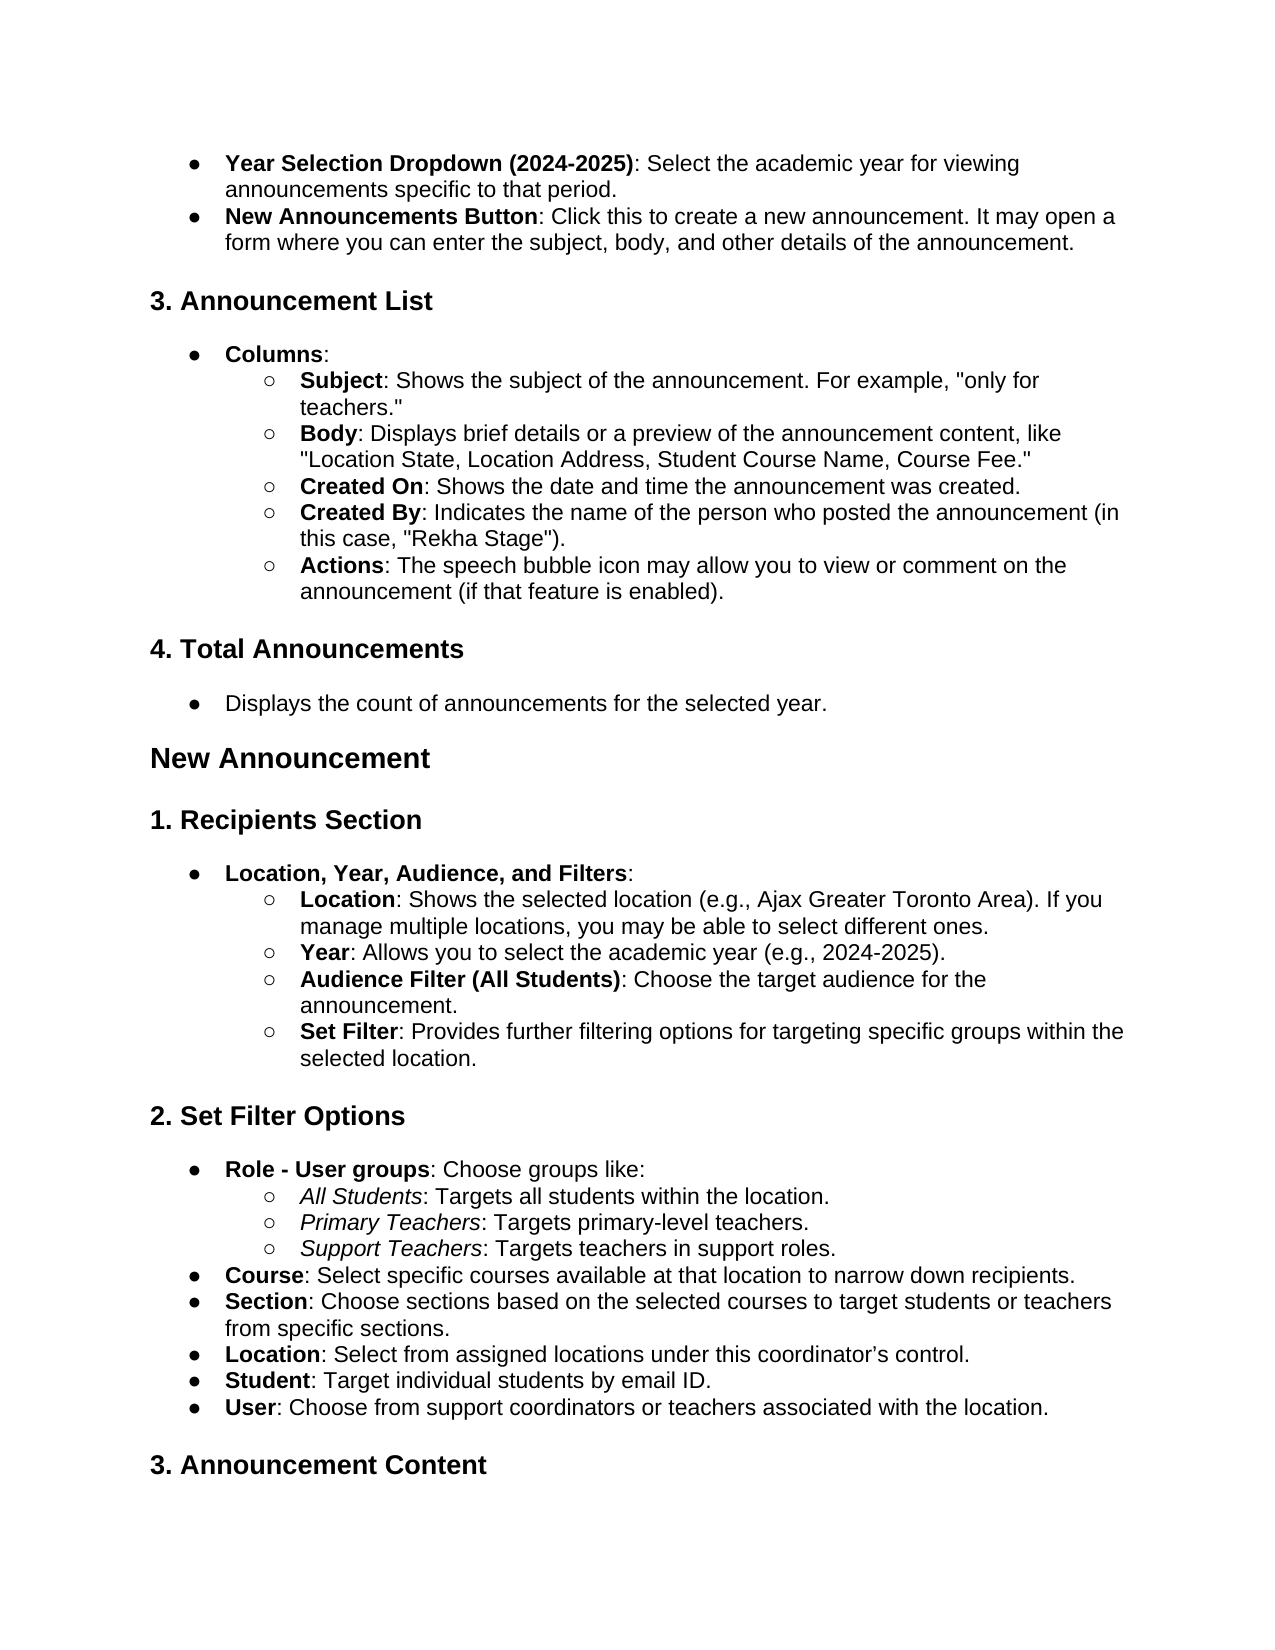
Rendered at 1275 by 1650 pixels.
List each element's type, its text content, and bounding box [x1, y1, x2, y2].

subtitle 3. Announcement Content [150, 1449, 1125, 1480]
text New Announcement [150, 741, 1125, 775]
list Location, Year, Audience, and Filters: [187, 860, 1125, 886]
subtitle 2. Set Filter Options [150, 1100, 1125, 1131]
list Displays the count of announcements for the selected year. [187, 690, 1125, 716]
list New Announcements Button: Click this to create a new announcement. It may open a form where you can enter the subject, body, and other details of the announcement. [187, 203, 1125, 255]
list Set Filter: Provides further filtering options for targeting specific groups within the selected location. [262, 1018, 1125, 1071]
list Subject: Shows the subject of the announcement. For example, "only for teachers." [262, 367, 1125, 420]
list Section: Choose sections based on the selected courses to target students or teachers from specific sections. [187, 1288, 1125, 1341]
list Columns: [187, 341, 1125, 367]
list All Students: Targets all students within the location. [262, 1183, 1125, 1209]
list Body: Displays brief details or a preview of the announcement content, like "Location State, Location Address, Student Course Name, Course Fee." [262, 420, 1125, 473]
list Location: Select from assigned locations under this coordinator’s control. [187, 1341, 1125, 1367]
list Role - User groups: Choose groups like: [187, 1156, 1125, 1183]
list Created By: Indicates the name of the person who posted the announcement (in this case, "Rekha Stage"). [262, 499, 1125, 552]
list Year: Allows you to select the academic year (e.g., 2024-2025). [262, 939, 1125, 966]
list Actions: The speech bubble icon may allow you to view or comment on the announcement (if that feature is enabled). [262, 552, 1125, 604]
subtitle 4. Total Announcements [150, 633, 1125, 665]
list Course: Select specific courses available at that location to narrow down recipients. [187, 1262, 1125, 1288]
subtitle 1. Recipients Section [150, 804, 1125, 835]
list Audience Filter (All Students): Choose the target audience for the announcement. [262, 966, 1125, 1018]
list User: Choose from support coordinators or teachers associated with the location. [187, 1393, 1125, 1420]
list Created On: Shows the date and time the announcement was created. [262, 473, 1125, 499]
list Year Selection Dropdown (2024-2025): Select the academic year for viewing announcements specific to that period. [187, 150, 1125, 203]
list Support Teachers: Targets teachers in support roles. [262, 1235, 1125, 1262]
list Primary Teachers: Targets primary-level teachers. [262, 1209, 1125, 1235]
list Student: Target individual students by email ID. [187, 1367, 1125, 1393]
list Location: Shows the selected location (e.g., Ajax Greater Toronto Area). If you manage multiple locations, you may be able to select different ones. [262, 886, 1125, 939]
subtitle 3. Announcement List [150, 284, 1125, 316]
